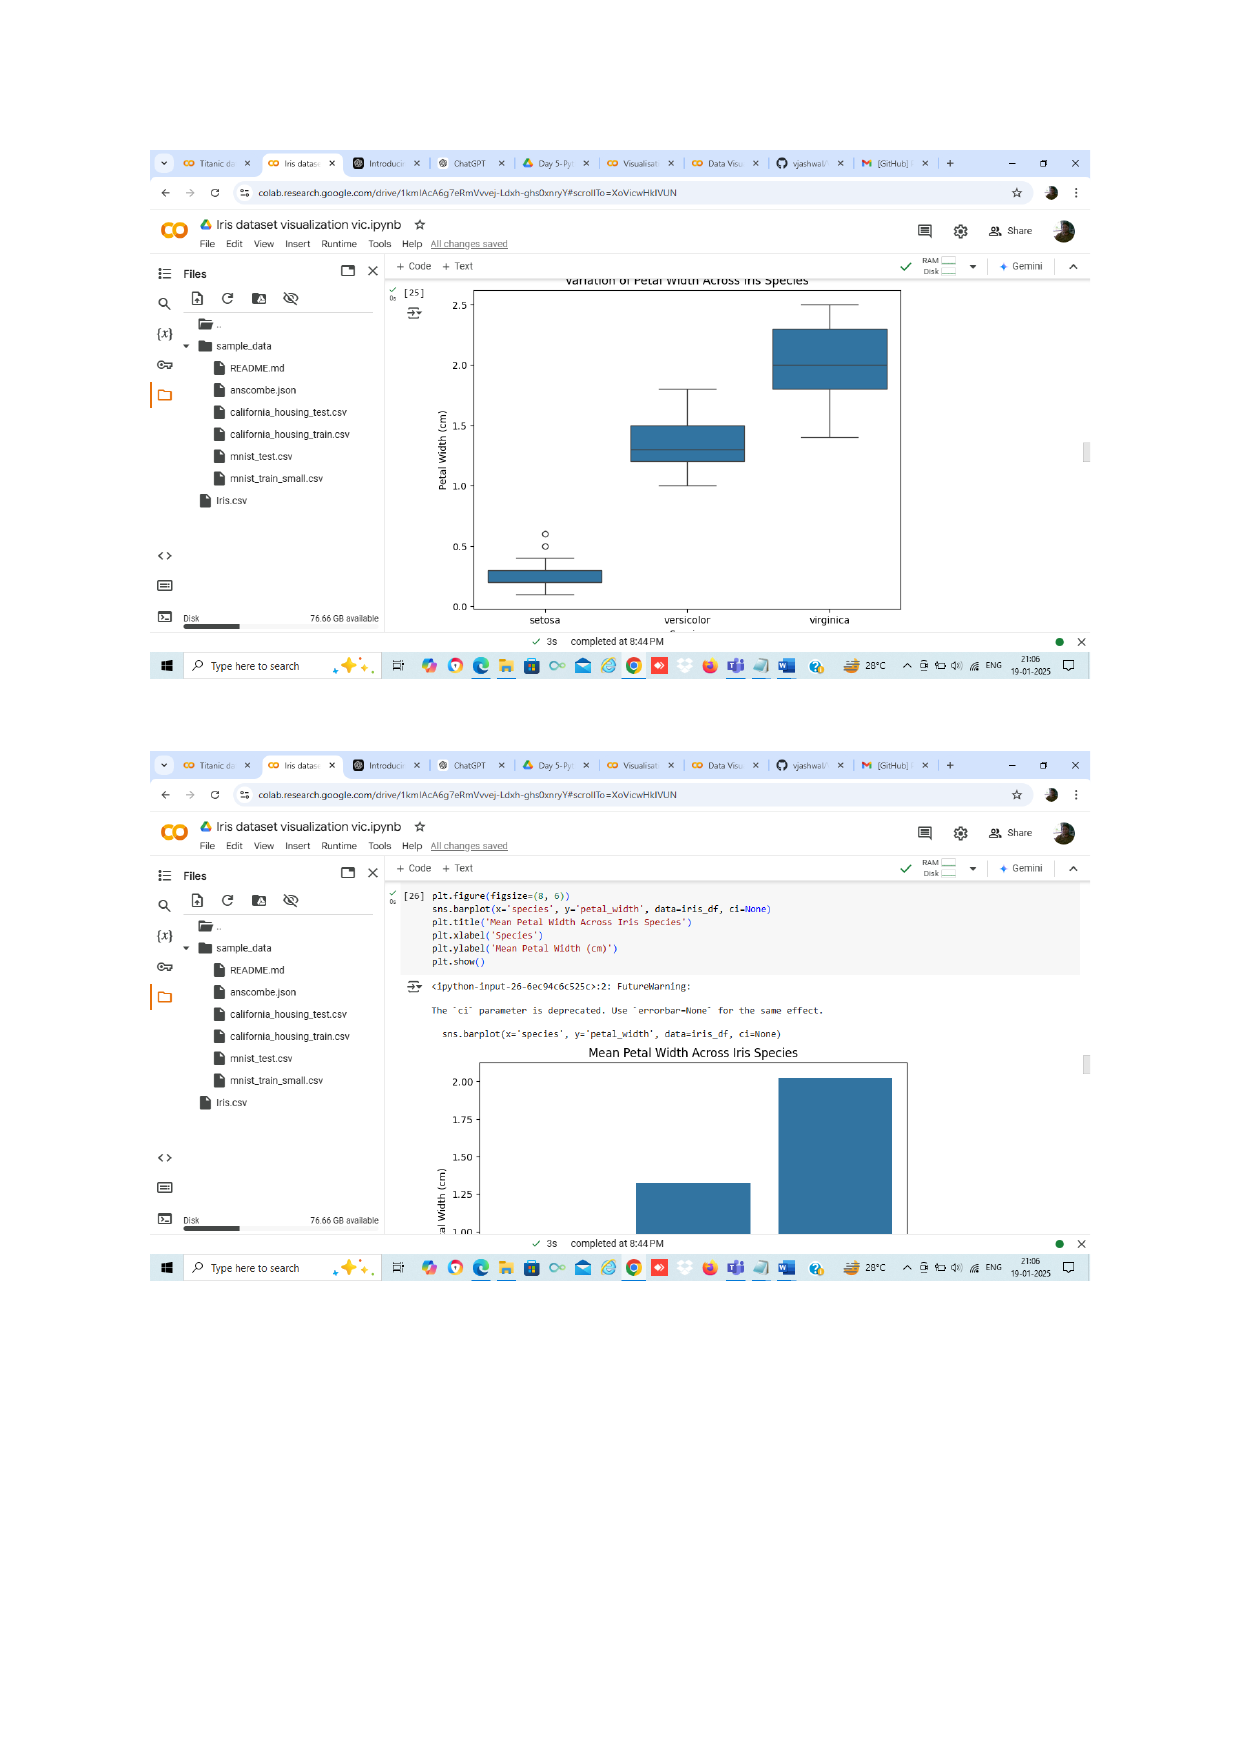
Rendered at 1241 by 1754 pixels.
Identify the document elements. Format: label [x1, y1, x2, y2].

picture [150, 150, 1091, 679]
picture [150, 751, 1091, 1281]
